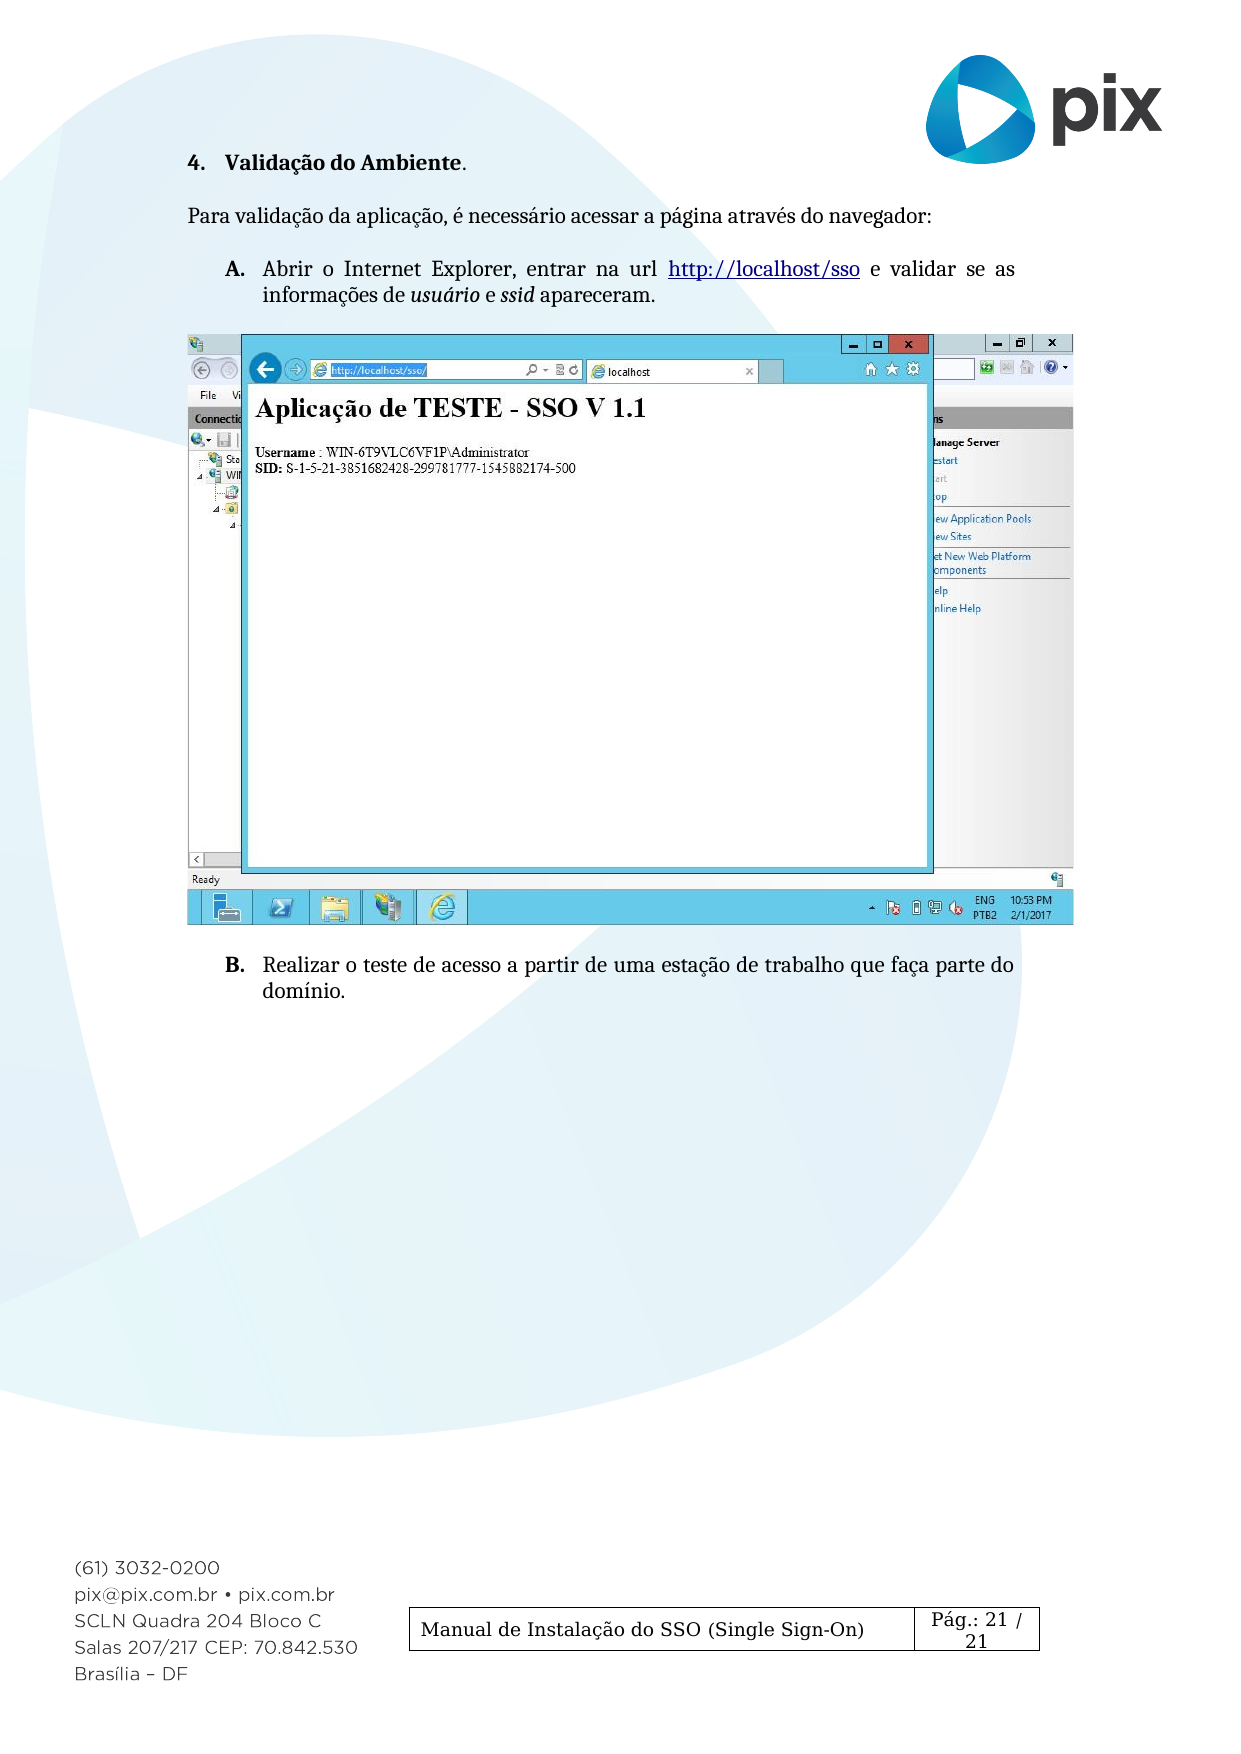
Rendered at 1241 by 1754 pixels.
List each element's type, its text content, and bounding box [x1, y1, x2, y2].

list Abrir o Internet Explorer, entrar na url http://localhost/sso e validar se as informações de usuário e ssid apareceram. [225, 255, 1015, 308]
list Realizar o teste de acesso a partir de uma estação de trabalho que faça parte do domínio. [225, 951, 1015, 1004]
list Validação do Ambiente. [187, 150, 1053, 176]
picture [0, 0, 1241, 1741]
text Para validação da aplicação, é necessário acessar a página através do navegador: [187, 203, 1053, 229]
